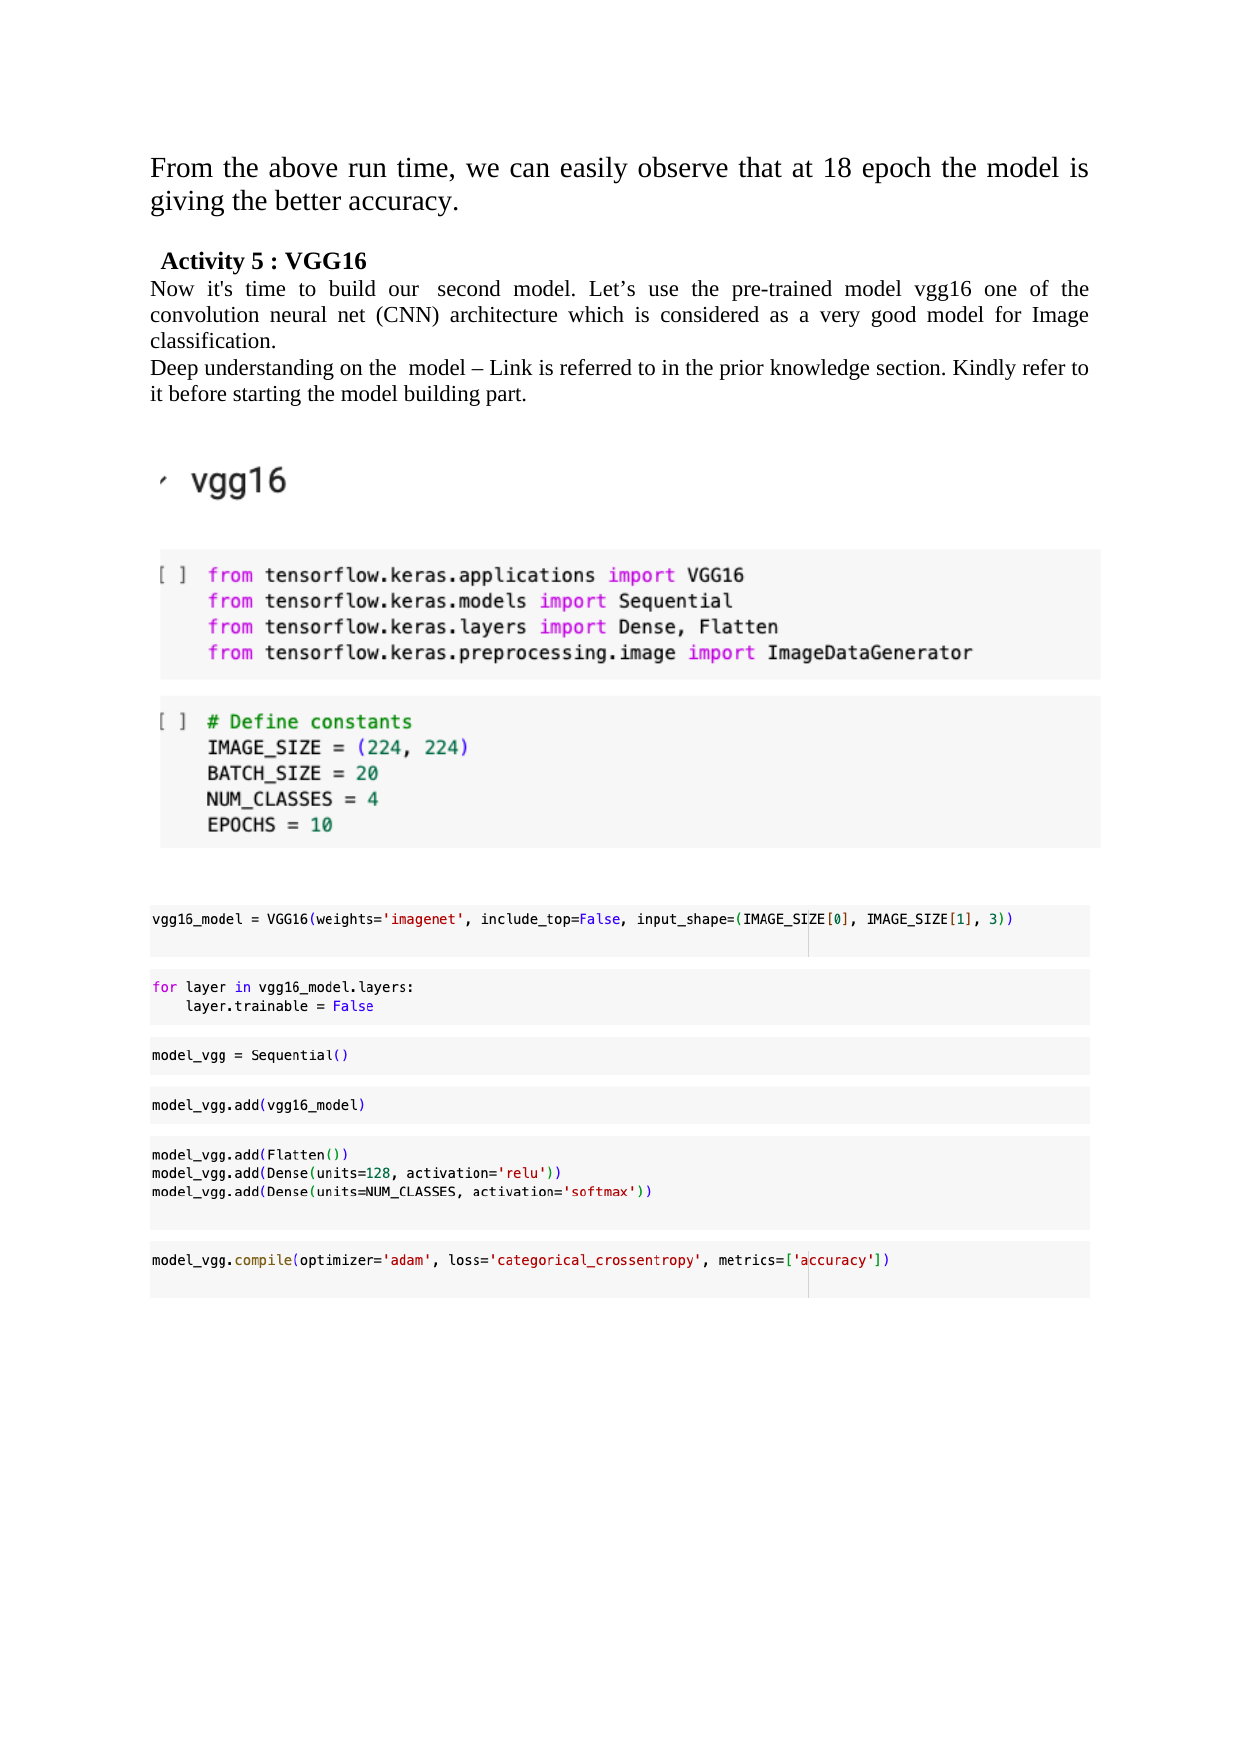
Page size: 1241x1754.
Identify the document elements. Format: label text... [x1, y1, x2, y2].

picture [150, 905, 1091, 1305]
picture [160, 464, 1101, 848]
text Deep understanding on the model – Link is referred to in the prior knowledge section. Kindly refer to it before starting the model building part. [150, 354, 1090, 406]
text From the above run time, we can easily observe that at 18 epoch the model is giving the better accuracy. [150, 150, 1090, 217]
text Now it's time to build our second model. Let’s use the pre-trained model vgg16 one of the convolution neural net (CNN) architecture which is considered as a very good model for Image classification. [150, 275, 1090, 354]
text Activity 5 : VGG16 [160, 246, 1090, 275]
